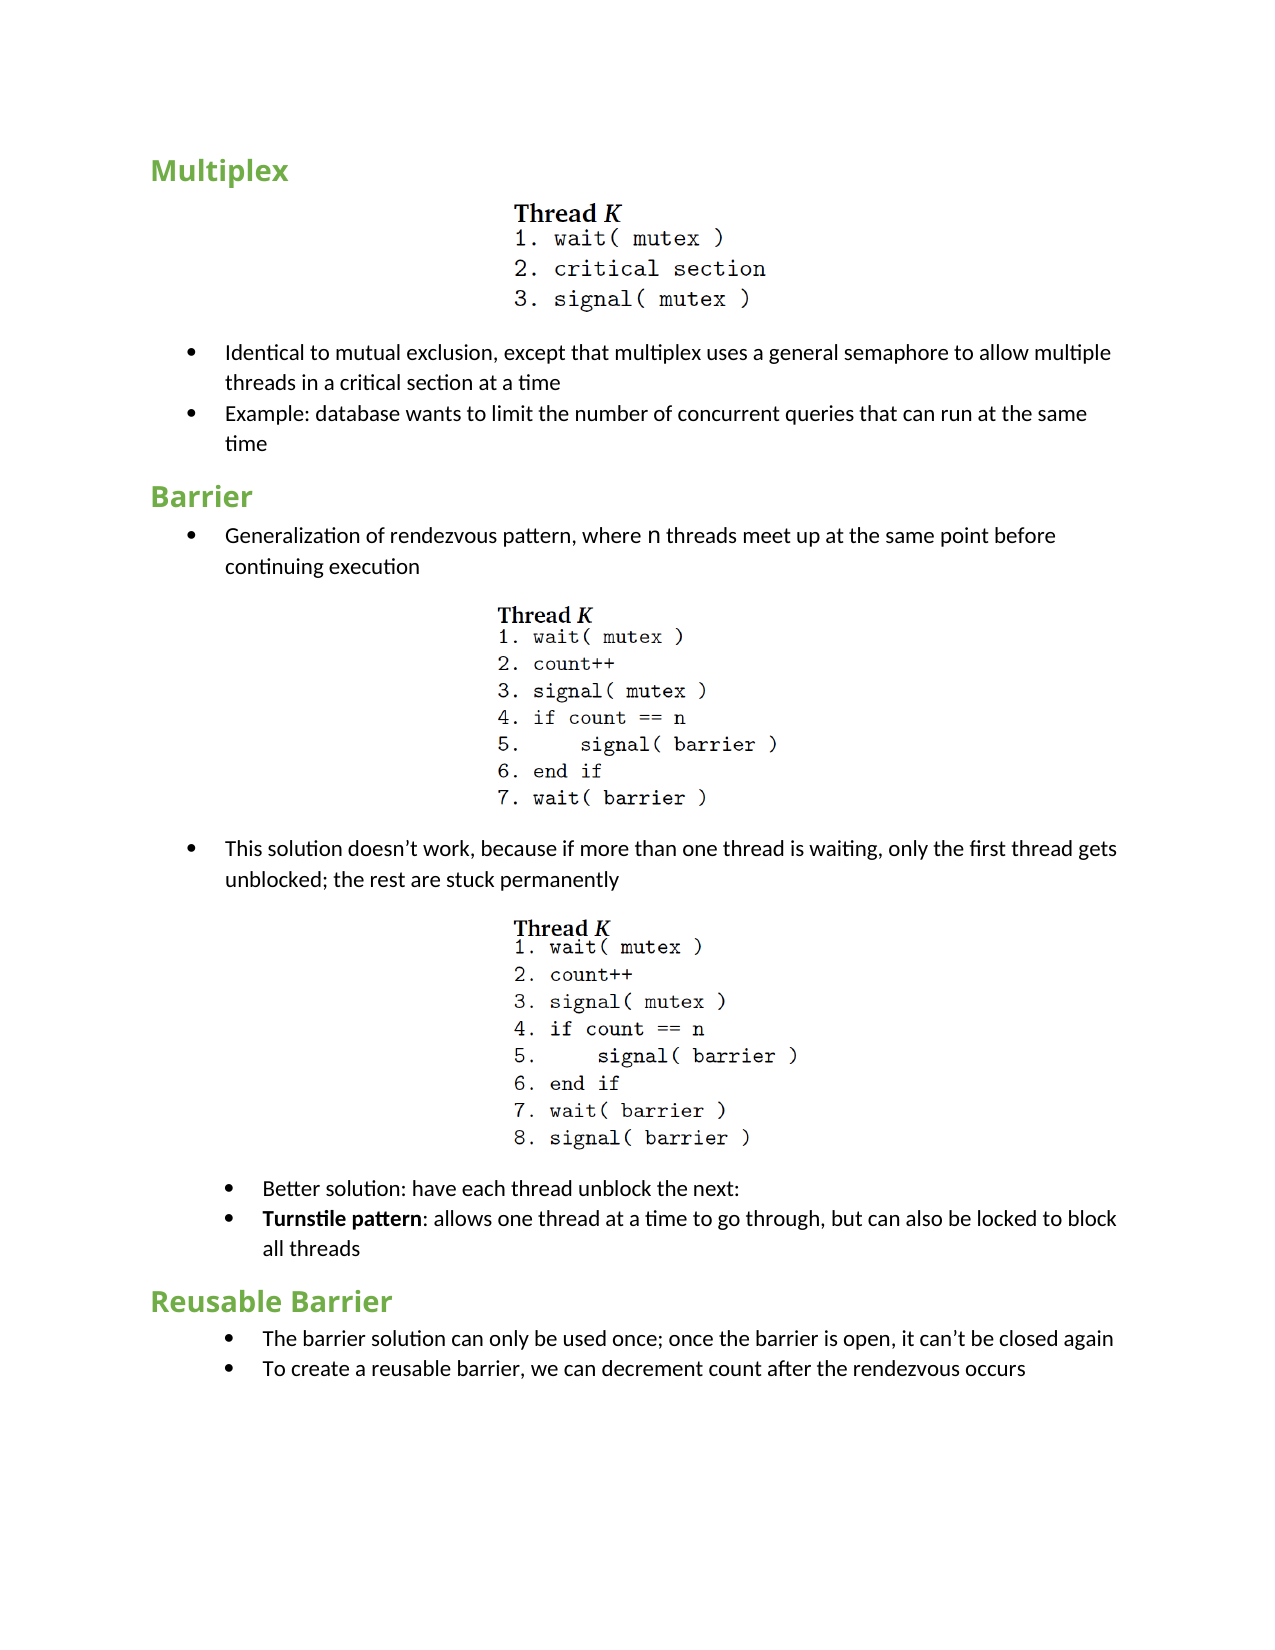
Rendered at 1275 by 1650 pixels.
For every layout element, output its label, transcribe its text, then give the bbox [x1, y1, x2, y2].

subtitle Reusable Barrier [150, 1281, 1125, 1321]
list This solution doesn’t work, because if more than one thread is waiting, only the first thread gets unblocked; the rest are stuck permanently [187, 834, 1125, 893]
list Example: database wants to limit the number of concurrent queries that can run at the same time [187, 399, 1125, 457]
list The barrier solution can only be used once; once the barrier is open, it can’t be closed again [225, 1324, 1125, 1352]
list Better solution: have each thread unblock the next: [225, 1174, 1125, 1202]
list Generalization of rendezvous pattern, where n threads meet up at the same point before continuing execution [187, 519, 1125, 580]
picture [491, 598, 784, 816]
list To create a reusable barrier, we can decrement count after the rendezvous occurs [225, 1354, 1125, 1382]
picture [502, 192, 773, 320]
picture [507, 911, 805, 1155]
subtitle Barrier [150, 476, 1125, 516]
list Identical to mutual exclusion, except that multiplex uses a general semaphore to allow multiple threads in a critical section at a time [187, 338, 1125, 397]
list Turnstile pattern: allows one thread at a time to go through, but can also be locked to block all threads [225, 1204, 1125, 1262]
subtitle Multiplex [150, 150, 1125, 190]
